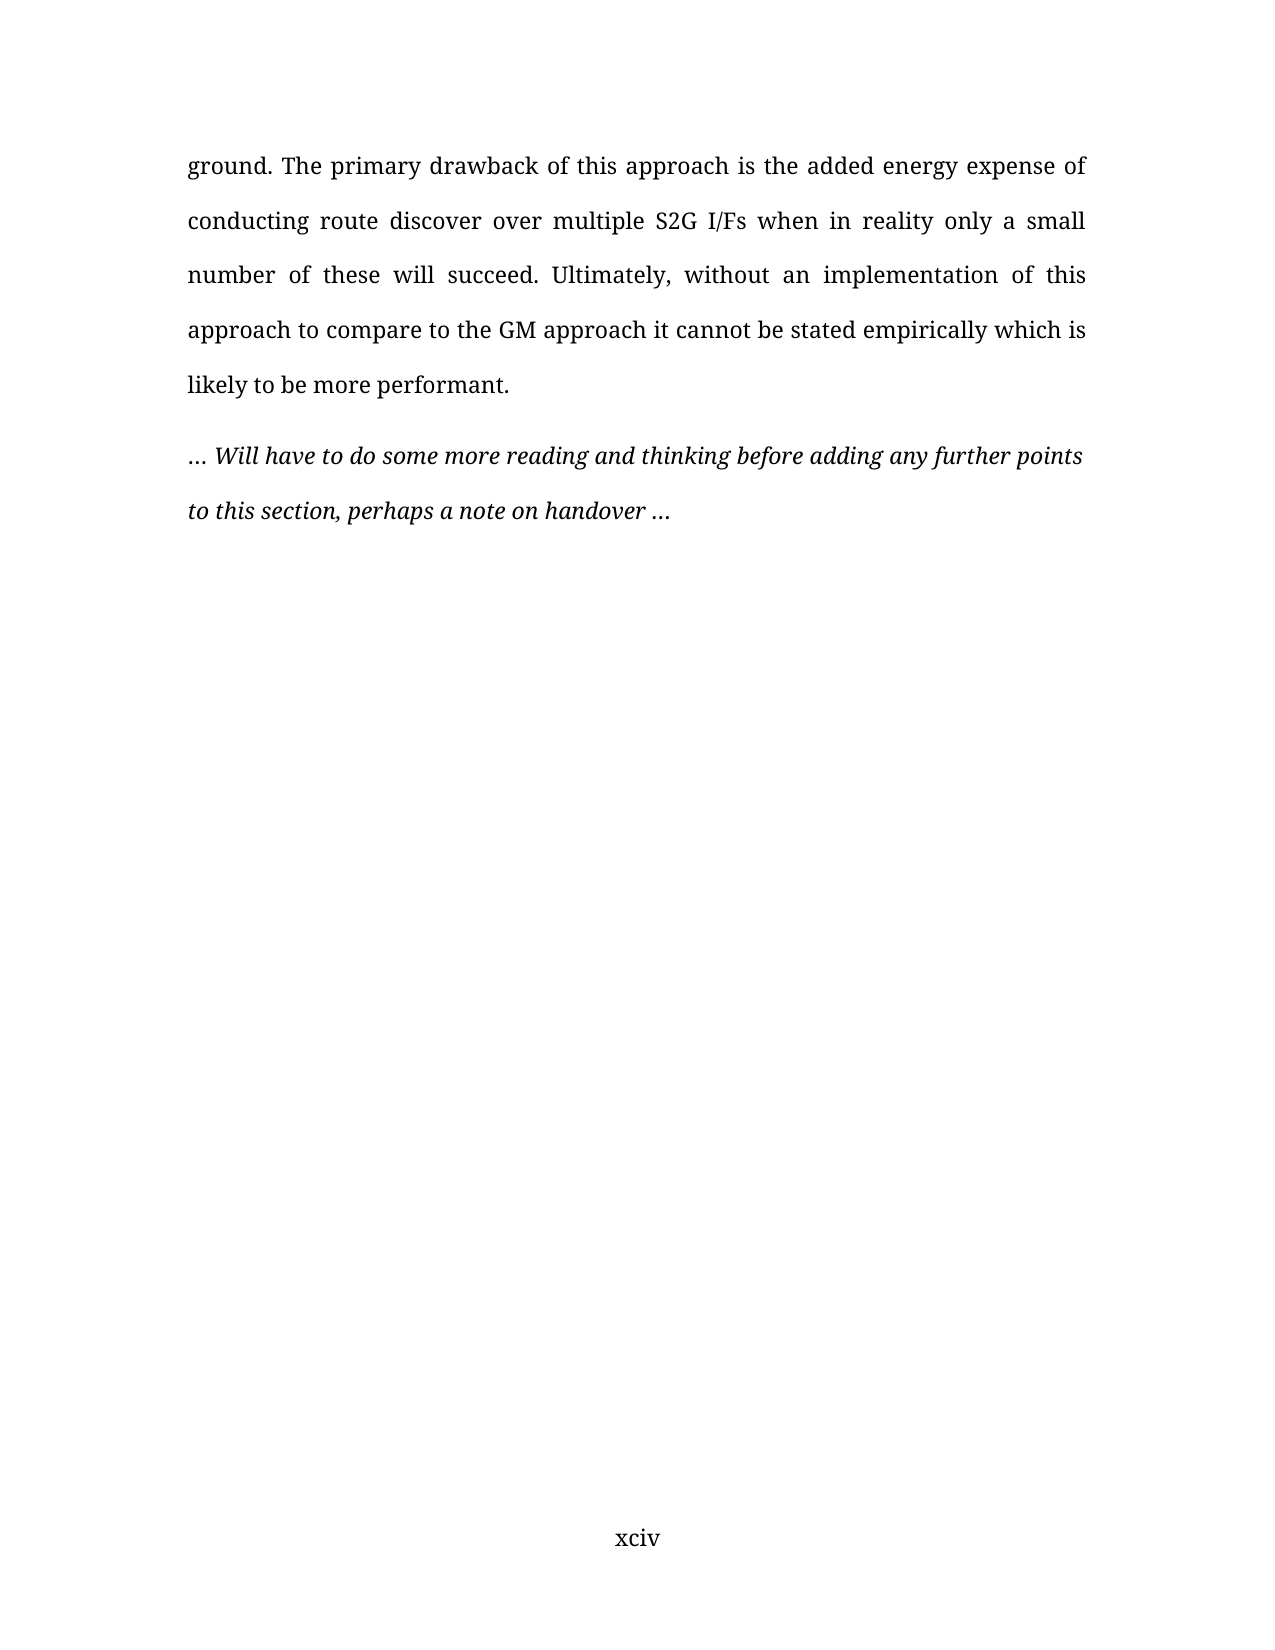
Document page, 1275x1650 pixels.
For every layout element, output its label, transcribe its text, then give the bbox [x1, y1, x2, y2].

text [187, 150, 1087, 400]
text … Will have to do some more reading and thinking before adding any further points to this section, perhaps a note on handover … [187, 440, 1087, 526]
